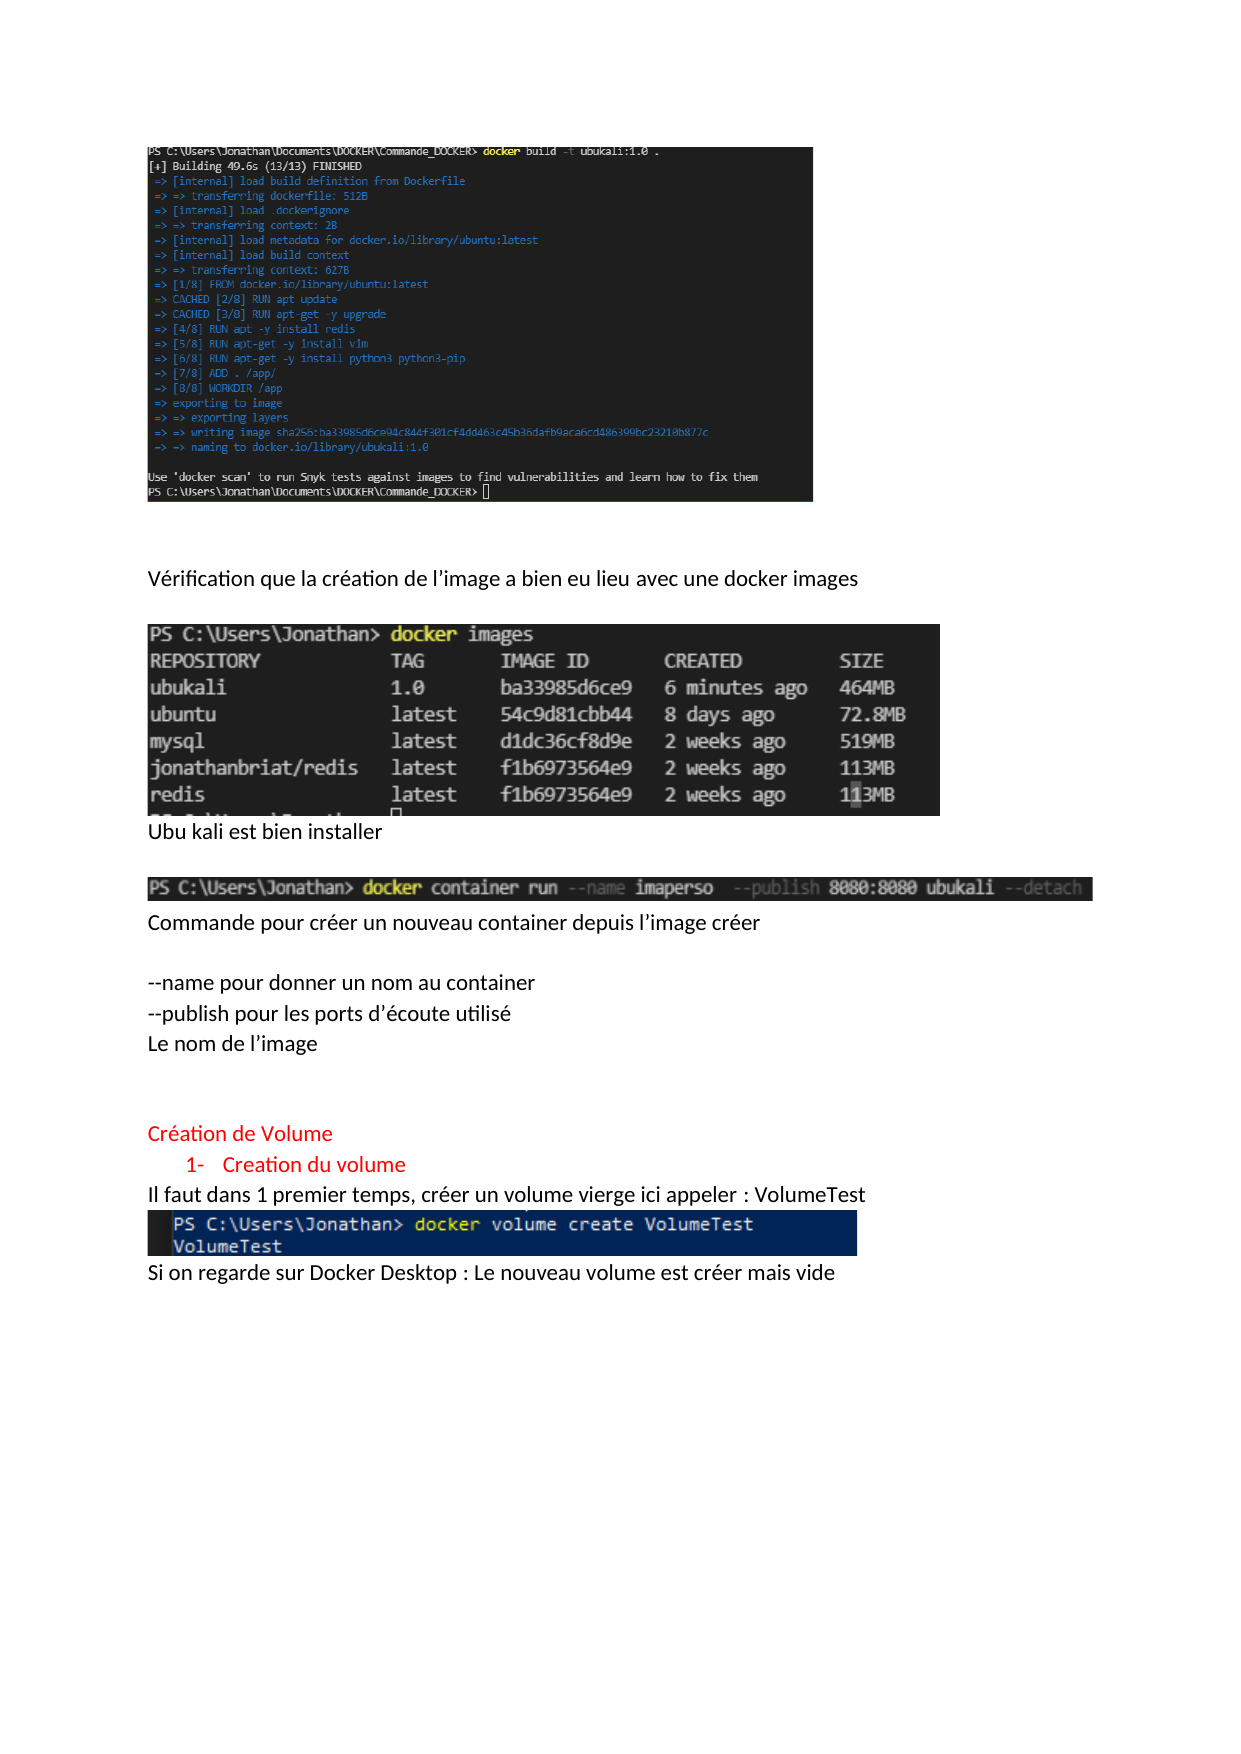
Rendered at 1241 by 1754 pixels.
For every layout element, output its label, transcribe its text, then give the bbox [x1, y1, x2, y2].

text Il faut dans 1 premier temps, créer un volume vierge ici appeler : VolumeTest [148, 1180, 1093, 1208]
picture [147, 877, 1093, 901]
text --name pour donner un nom au container [148, 968, 1093, 997]
picture [147, 1210, 858, 1256]
text Création de Volume [148, 1119, 1093, 1148]
picture [147, 147, 814, 502]
picture [147, 624, 940, 816]
text Si on regarde sur Docker Desktop : Le nouveau volume est créer mais vide [148, 1258, 1093, 1286]
text Vérification que la création de l’image a bien eu lieu avec une docker images [148, 564, 1093, 592]
text Le nom de l’image [148, 1029, 1093, 1057]
text Ubu kali est bien installer [148, 817, 1093, 846]
list Creation du volume [185, 1150, 1093, 1178]
text Commande pour créer un nouveau container depuis l’image créer [148, 908, 1093, 936]
text --publish pour les ports d’écoute utilisé [148, 999, 1093, 1027]
